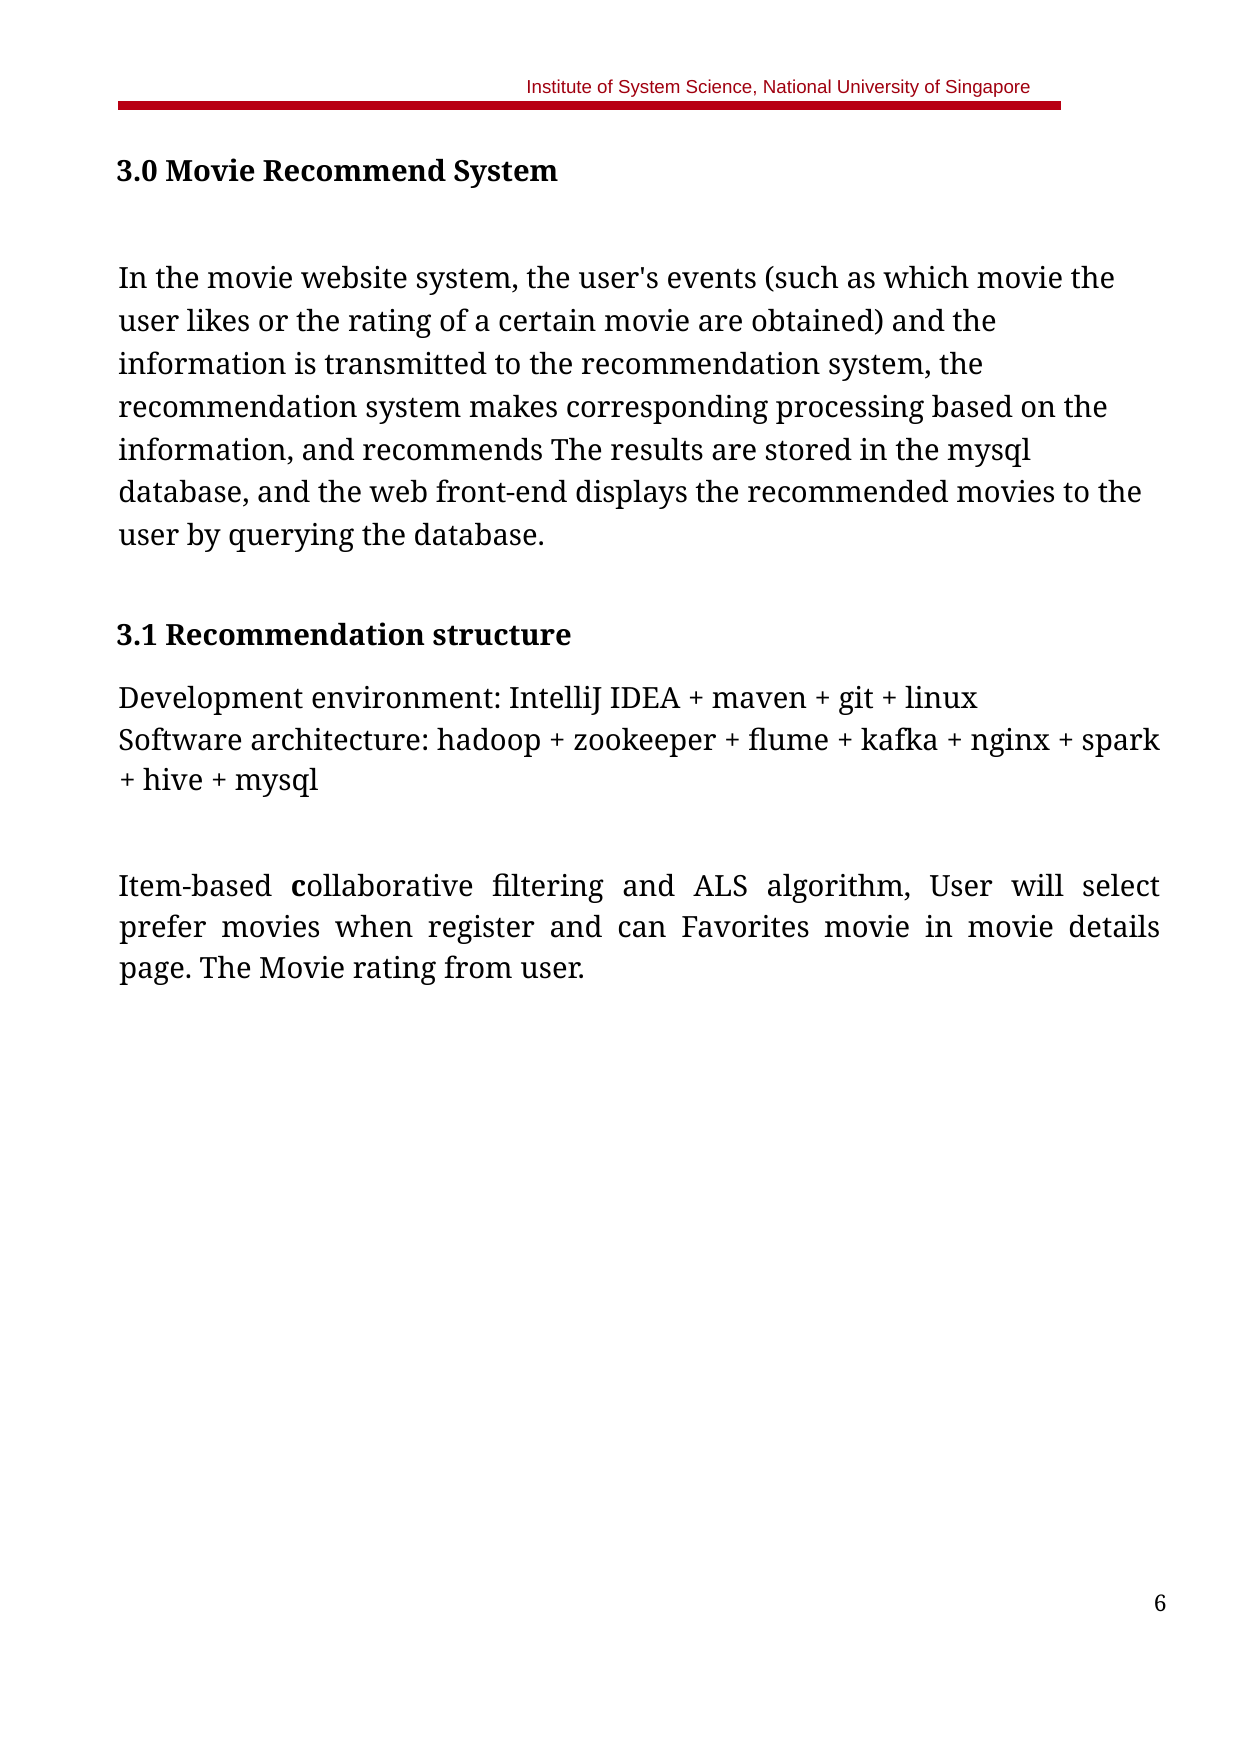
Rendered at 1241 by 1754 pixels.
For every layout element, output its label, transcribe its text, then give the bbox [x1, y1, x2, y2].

subtitle 3.1 Recommendation structure [116, 614, 1161, 654]
text Development environment: IntelliJ IDEA + maven + git + linux [118, 678, 1161, 717]
subtitle 3.0 Movie Recommend System [116, 150, 1161, 190]
text Software architecture: hadoop + zookeeper + flume + kafka + nginx + spark + hive + mysql [118, 719, 1161, 799]
text In the movie website system, the user's events (such as which movie the user likes or the rating of a certain movie are obtained) and the information is transmitted to the recommendation system, the recommendation system makes corresponding processing based on the information, and recommends The results are stored in the mysql database, and the web front-end displays the recommended movies to the user by querying the database. [118, 258, 1167, 554]
text Item-based collaborative filtering and ALS algorithm, User will select prefer movies when register and can Favorites movie in movie details page. The Movie rating from user. [118, 866, 1161, 987]
